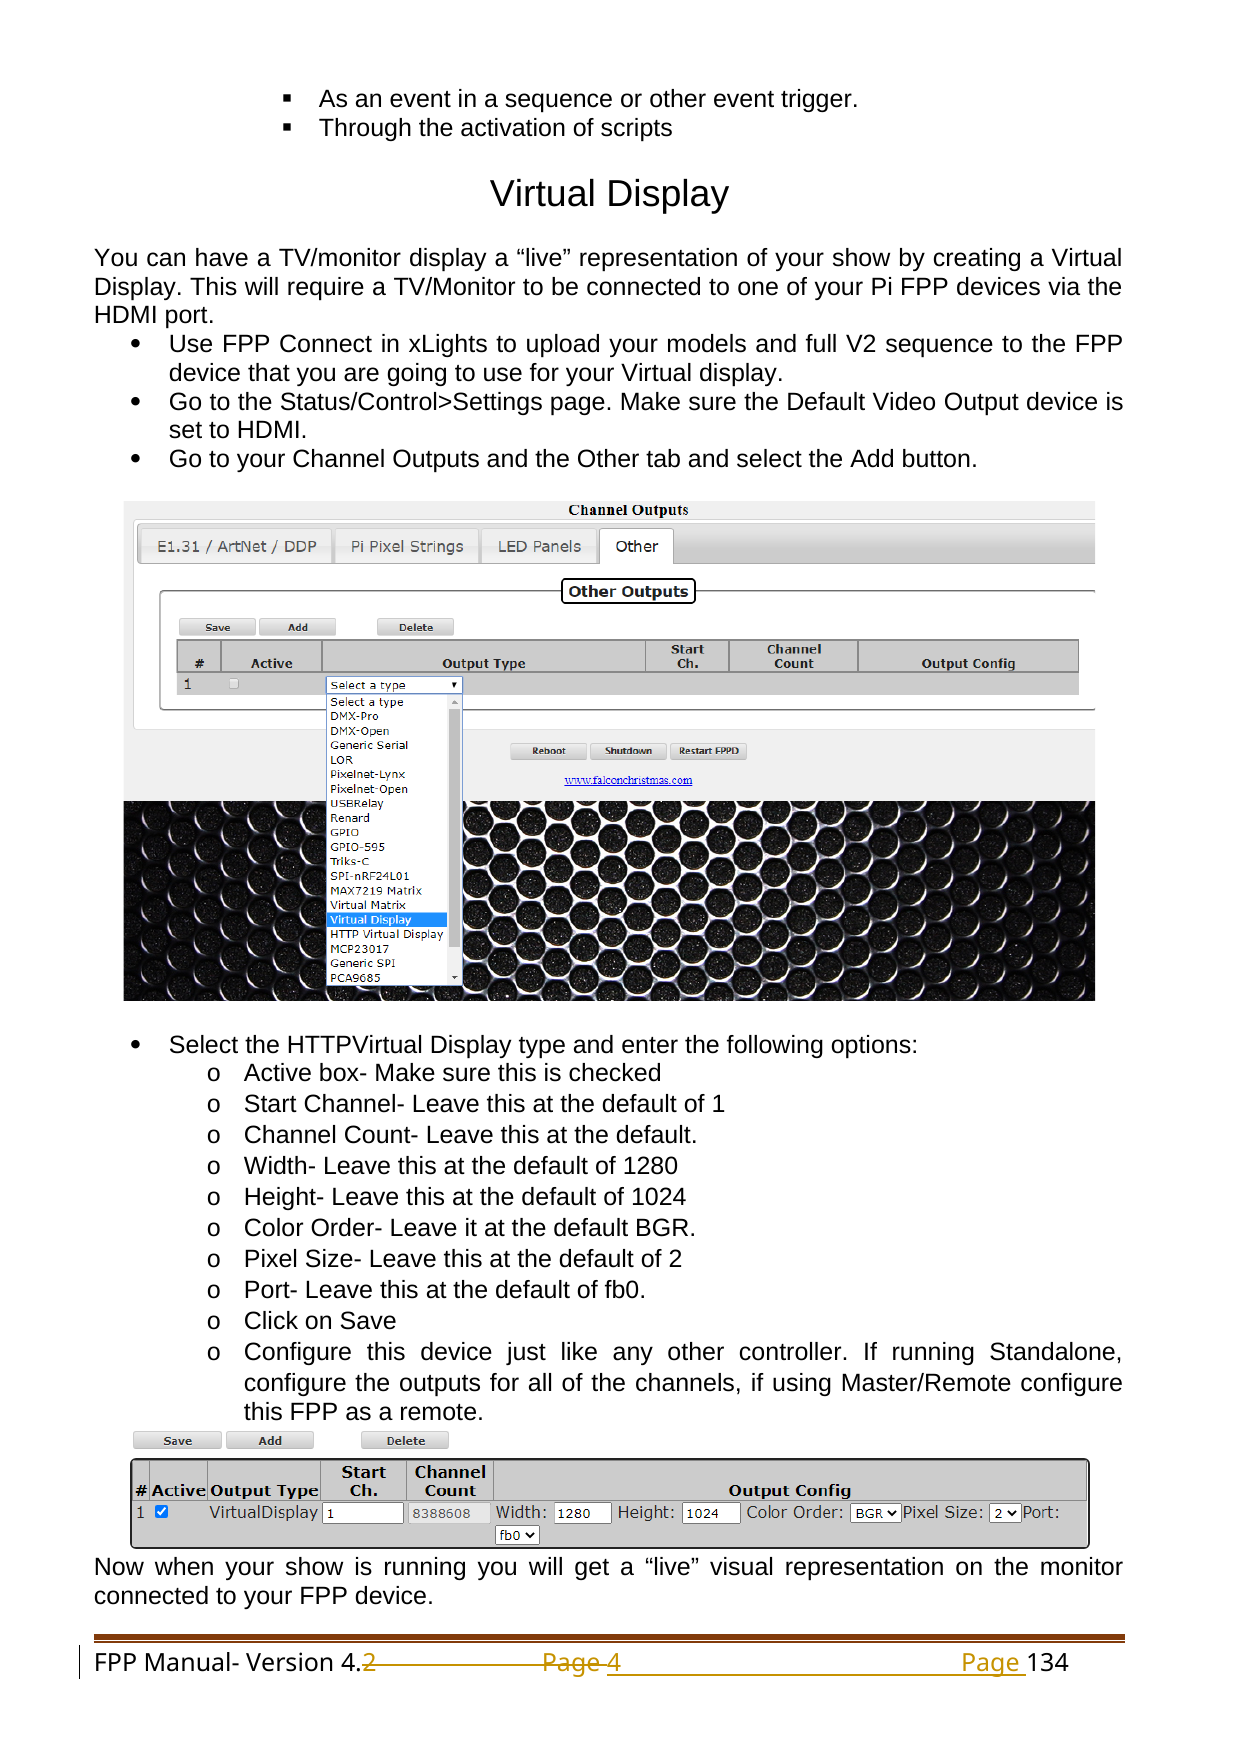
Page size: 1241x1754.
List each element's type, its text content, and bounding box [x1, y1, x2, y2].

list Height- Leave this at the default of 1024 [206, 1182, 1125, 1213]
list Width- Leave this at the default of 1280 [206, 1151, 1125, 1182]
list As an event in a sequence or other event trigger. [281, 84, 1125, 113]
list Through the activation of scripts [281, 113, 1125, 142]
list Channel Count- Leave this at the default. [206, 1120, 1125, 1151]
list Port- Leave this at the default of fb0. [206, 1275, 1125, 1306]
list Color Order- Leave it at the default BGR. [206, 1213, 1125, 1244]
picture [123, 501, 1096, 1001]
list Click on Save [206, 1306, 1125, 1337]
list Start Channel- Leave this at the default of 1 [206, 1089, 1125, 1120]
list Active box- Make sure this is checked [206, 1058, 1125, 1089]
list Select the HTTPVirtual Display type and enter the following options: [131, 1029, 1125, 1058]
list Configure this device just like any other controller. If running Standalone, configure the outputs for all of the channels, if using Master/Remote configure this FPP as a remote. [206, 1337, 1125, 1425]
list Go to your Channel Outputs and the Other tab and select the Add button. [131, 444, 1125, 473]
subtitle Virtual Display [94, 171, 1125, 214]
text You can have a TV/monitor display a “live” representation of your show by creating a Virtual Display. This will require a TV/Monitor to be connected to one of your Pi FPP devices via the HDMI port. [94, 243, 1125, 329]
text Now when your show is running you will get a “live” visual representation on the monitor connected to your FPP device. [94, 1552, 1125, 1609]
list Use FPP Connect in xLights to upload your models and full V2 sequence to the FPP device that you are going to use for your Virtual display. [131, 329, 1125, 387]
list Pixel Size- Leave this at the default of 2 [206, 1244, 1125, 1275]
picture [121, 1425, 1097, 1552]
list Go to the Status/Control>Settings page. Make sure the Default Video Output device is set to HDMI. [131, 387, 1125, 444]
